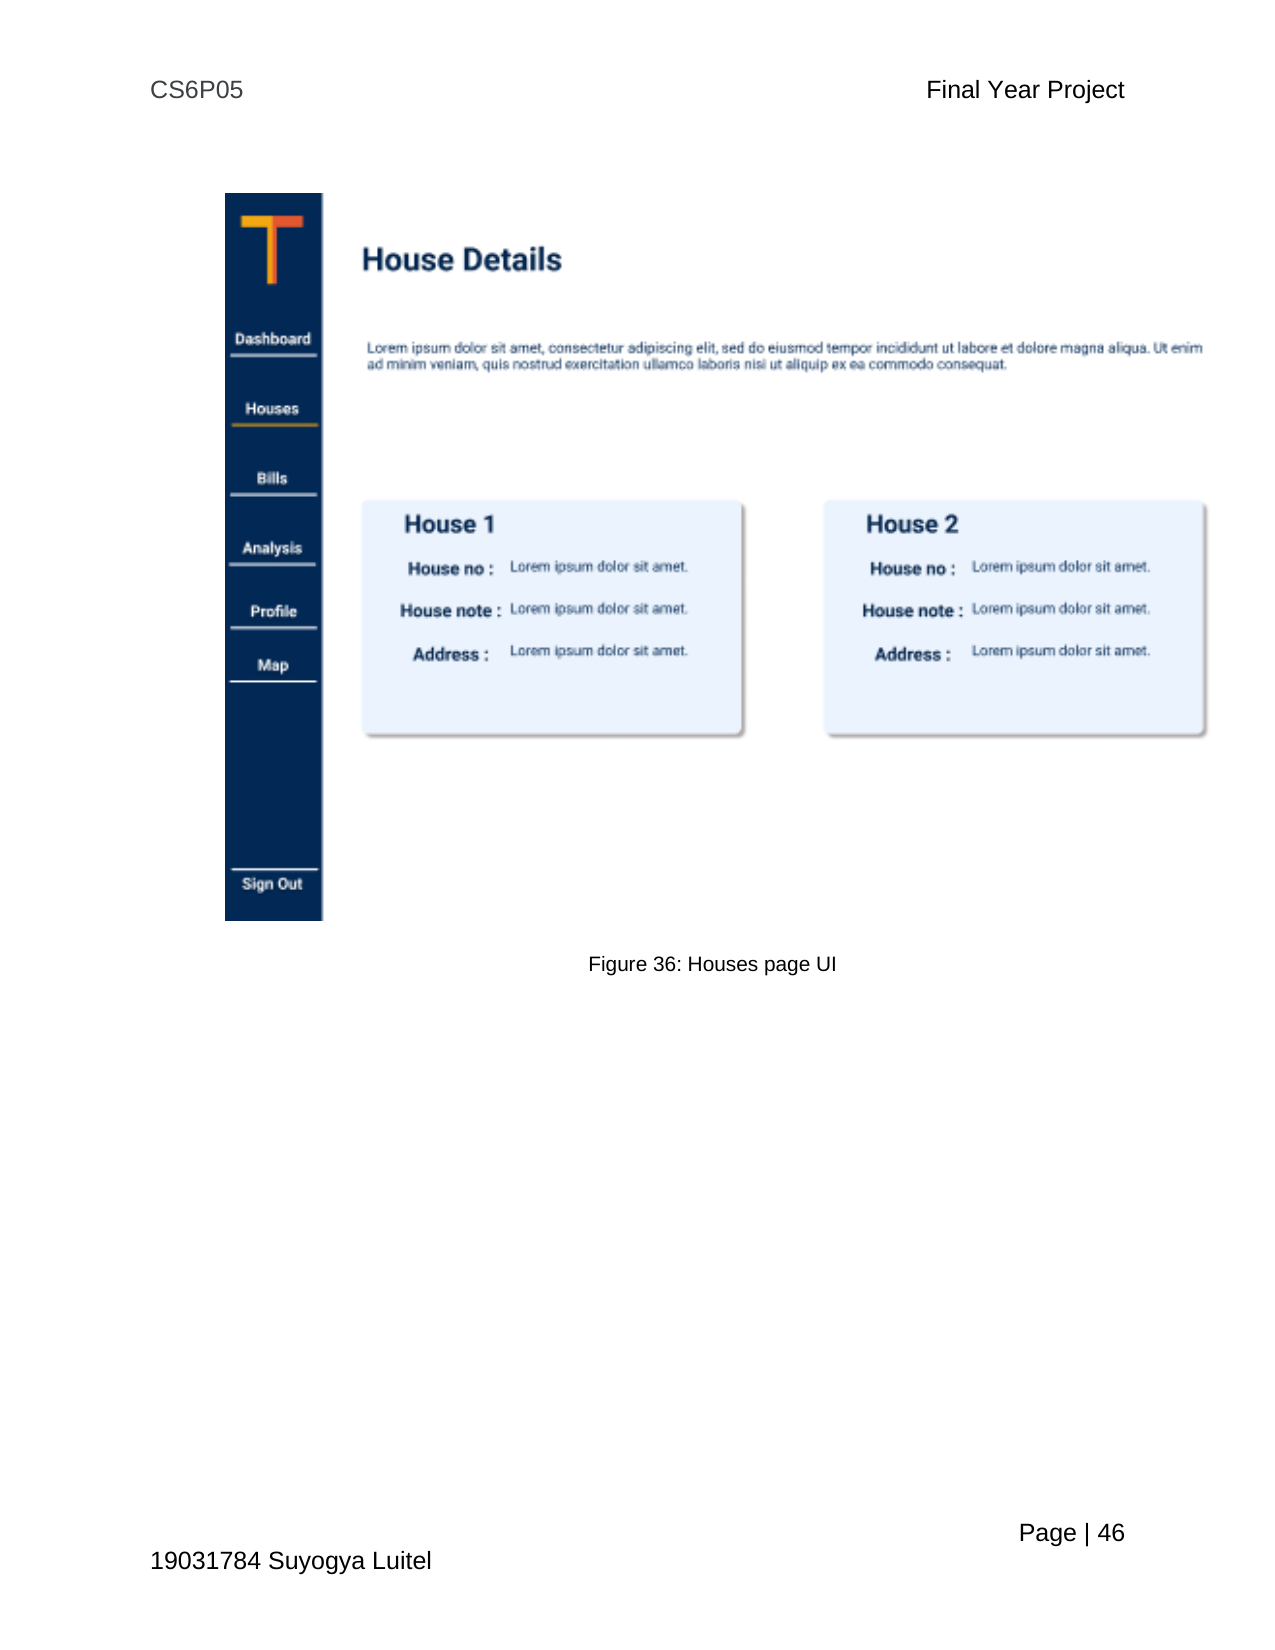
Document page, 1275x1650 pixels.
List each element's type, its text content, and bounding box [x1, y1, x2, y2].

picture [225, 193, 1251, 921]
